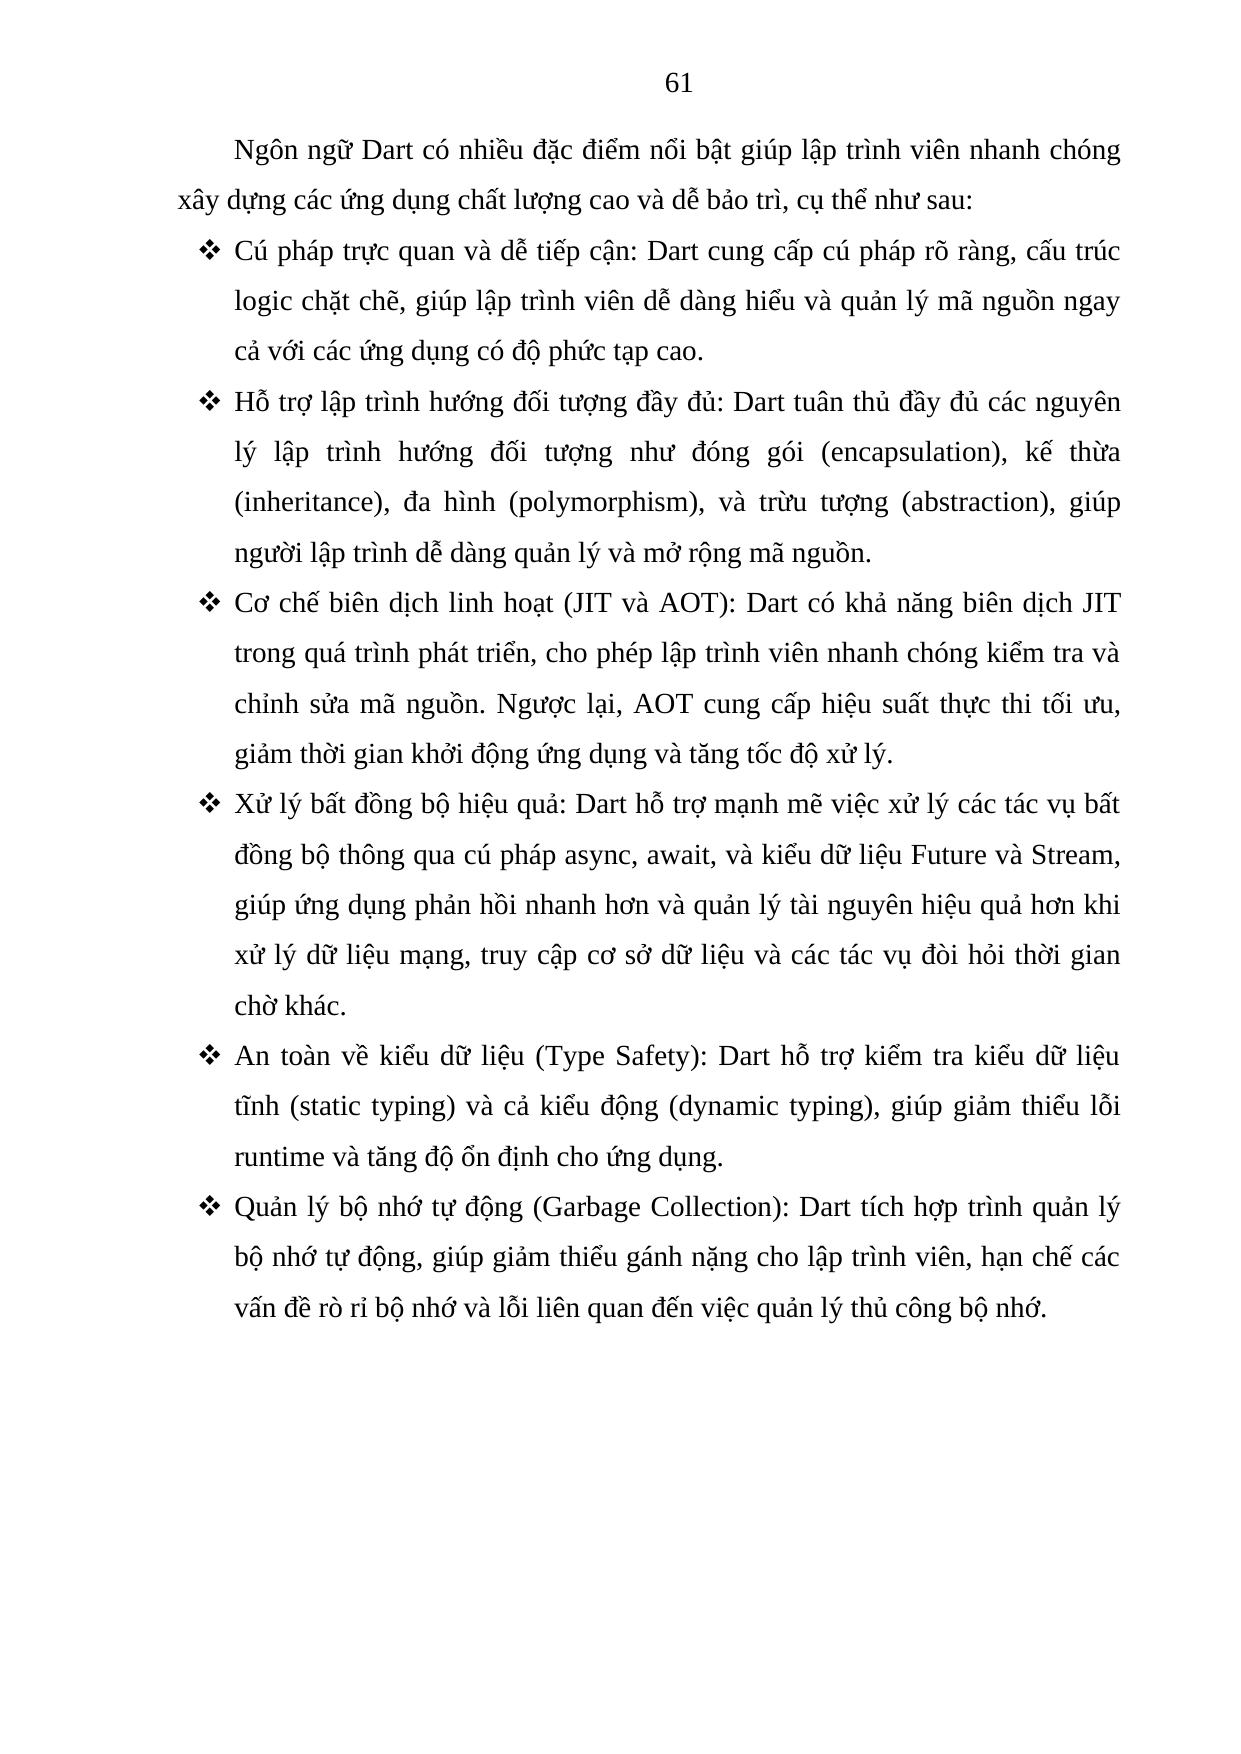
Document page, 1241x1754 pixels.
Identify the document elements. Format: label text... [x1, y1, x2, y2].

list Xử lý bất đồng bộ hiệu quả: Dart hỗ trợ mạnh mẽ việc xử lý các tác vụ bất đồng bộ thông qua cú pháp async, await, và kiểu dữ liệu Future và Stream, giúp ứng dụng phản hồi nhanh hơn và quản lý tài nguyên hiệu quả hơn khi xử lý dữ liệu mạng, truy cập cơ sở dữ liệu và các tác vụ đòi hỏi thời gian chờ khác. [197, 786, 1122, 1021]
list Cú pháp trực quan và dễ tiếp cận: Dart cung cấp cú pháp rõ ràng, cấu trúc logic chặt chẽ, giúp lập trình viên dễ dàng hiểu và quản lý mã nguồn ngay cả với các ứng dụng có độ phức tạp cao. [197, 233, 1122, 367]
text Ngôn ngữ Dart có nhiều đặc điểm nổi bật giúp lập trình viên nhanh chóng xây dựng các ứng dụng chất lượng cao và dễ bảo trì, cụ thể như sau: [177, 132, 1122, 216]
list Hỗ trợ lập trình hướng đối tượng đầy đủ: Dart tuân thủ đầy đủ các nguyên lý lập trình hướng đối tượng như đóng gói (encapsulation), kế thừa (inheritance), đa hình (polymorphism), và trừu tượng (abstraction), giúp người lập trình dễ dàng quản lý và mở rộng mã nguồn. [197, 384, 1122, 568]
list An toàn về kiểu dữ liệu (Type Safety): Dart hỗ trợ kiểm tra kiểu dữ liệu tĩnh (static typing) và cả kiểu động (dynamic typing), giúp giảm thiểu lỗi runtime và tăng độ ổn định cho ứng dụng. [197, 1038, 1122, 1172]
list Cơ chế biên dịch linh hoạt (JIT và AOT): Dart có khả năng biên dịch JIT trong quá trình phát triển, cho phép lập trình viên nhanh chóng kiểm tra và chỉnh sửa mã nguồn. Ngược lại, AOT cung cấp hiệu suất thực thi tối ưu, giảm thời gian khởi động ứng dụng và tăng tốc độ xử lý. [197, 585, 1122, 770]
list Quản lý bộ nhớ tự động (Garbage Collection): Dart tích hợp trình quản lý bộ nhớ tự động, giúp giảm thiểu gánh nặng cho lập trình viên, hạn chế các vấn đề rò rỉ bộ nhớ và lỗi liên quan đến việc quản lý thủ công bộ nhớ. [197, 1189, 1122, 1323]
